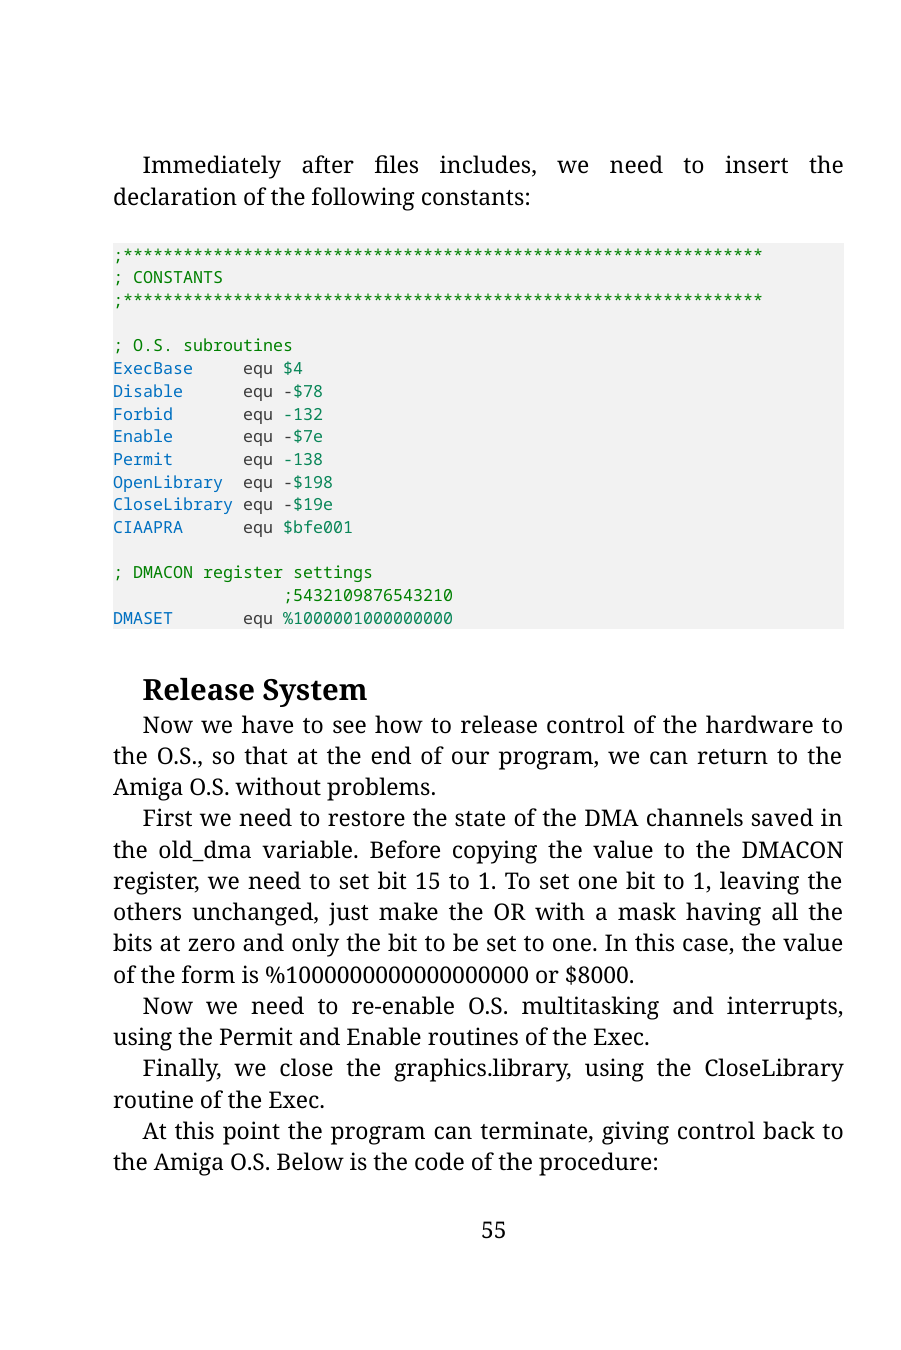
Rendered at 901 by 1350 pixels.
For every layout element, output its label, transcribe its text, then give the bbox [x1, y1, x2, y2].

text ; CONSTANTS [113, 266, 844, 288]
text ExecBase equ $4 [113, 357, 844, 379]
text Now we need to re-enable O.S. multitasking and interrupts, using the Permit and Enable routines of the Exec. [113, 990, 844, 1052]
text ;5432109876543210 [113, 584, 844, 606]
text ;**************************************************************** [113, 288, 844, 311]
text Permit equ -138 [113, 447, 844, 470]
text At this point the program can terminate, giving control back to the Amiga O.S. Below is the code of the procedure: [113, 1115, 844, 1177]
text Immediately after files includes, we need to insert the declaration of the following constants: [113, 149, 844, 212]
text Enable equ -$7e [113, 425, 844, 447]
text Finally, we close the graphics.library, using the CloseLibrary routine of the Exec. [113, 1052, 844, 1115]
text ; DMACON register settings [113, 561, 844, 584]
text DMASET equ %1000001000000000 [113, 606, 844, 629]
text ;**************************************************************** [113, 243, 844, 266]
subtitle Release System [113, 669, 844, 708]
text Now we have to see how to release control of the hardware to the O.S., so that at the end of our program, we can return to the Amiga O.S. without problems. [113, 708, 844, 802]
text Forbid equ -132 [113, 402, 844, 425]
text First we need to restore the state of the DMA channels saved in the old_dma variable. Before copying the value to the DMACON register, we need to set bit 15 to 1. To set one bit to 1, leaving the others unchanged, just make the OR with a mask having all the bits at zero and only the bit to be set to one. In this case, the value of the form is %1000000000000000000 or $8000. [113, 802, 844, 990]
text OpenLibrary equ -$198 [113, 470, 844, 493]
text CloseLibrary equ -$19e [113, 493, 844, 516]
text ; O.S. subroutines [113, 334, 844, 357]
text CIAAPRA equ $bfe001 [113, 516, 844, 538]
text Disable equ -$78 [113, 379, 844, 402]
